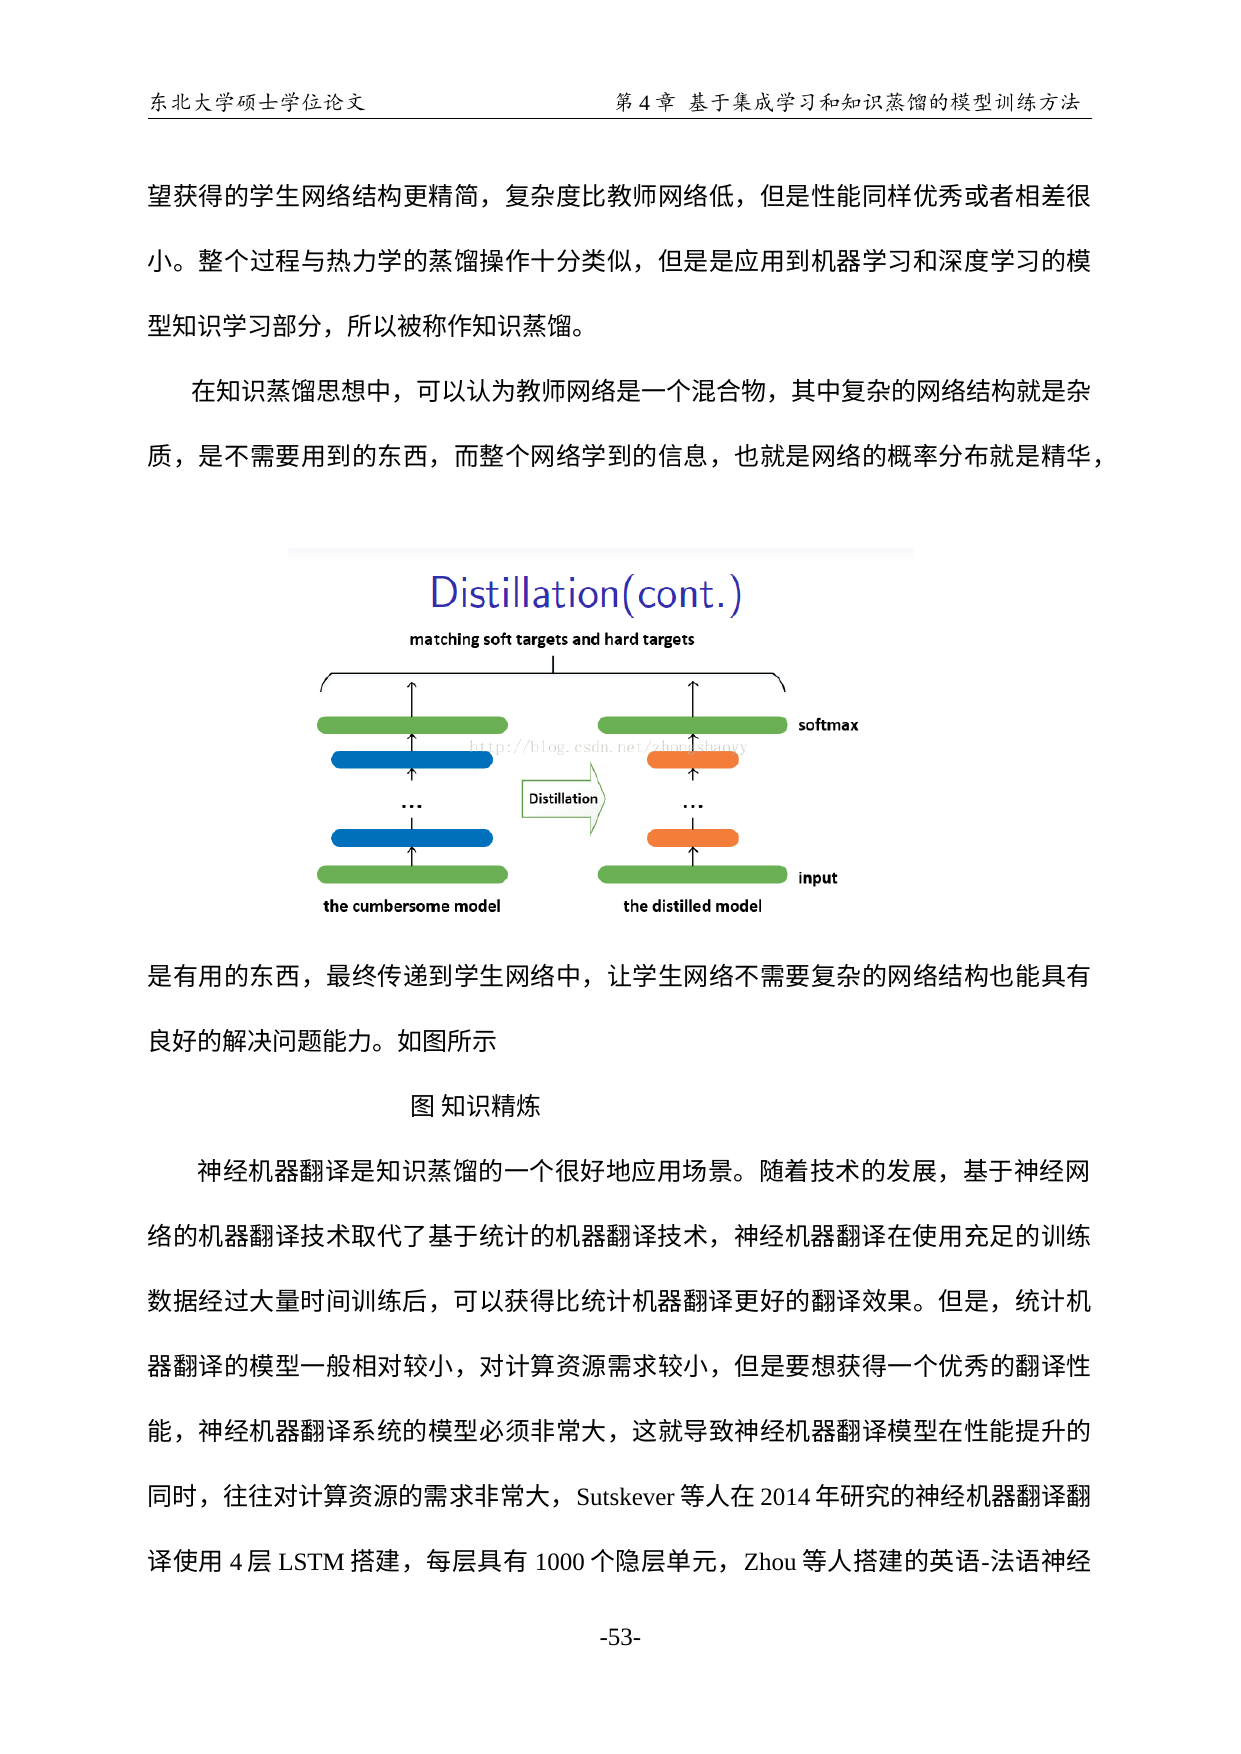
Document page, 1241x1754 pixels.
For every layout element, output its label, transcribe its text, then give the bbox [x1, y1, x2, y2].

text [148, 1137, 1092, 1592]
text 图 知识精炼 [148, 1072, 1092, 1137]
picture [288, 548, 914, 927]
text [148, 162, 1092, 357]
